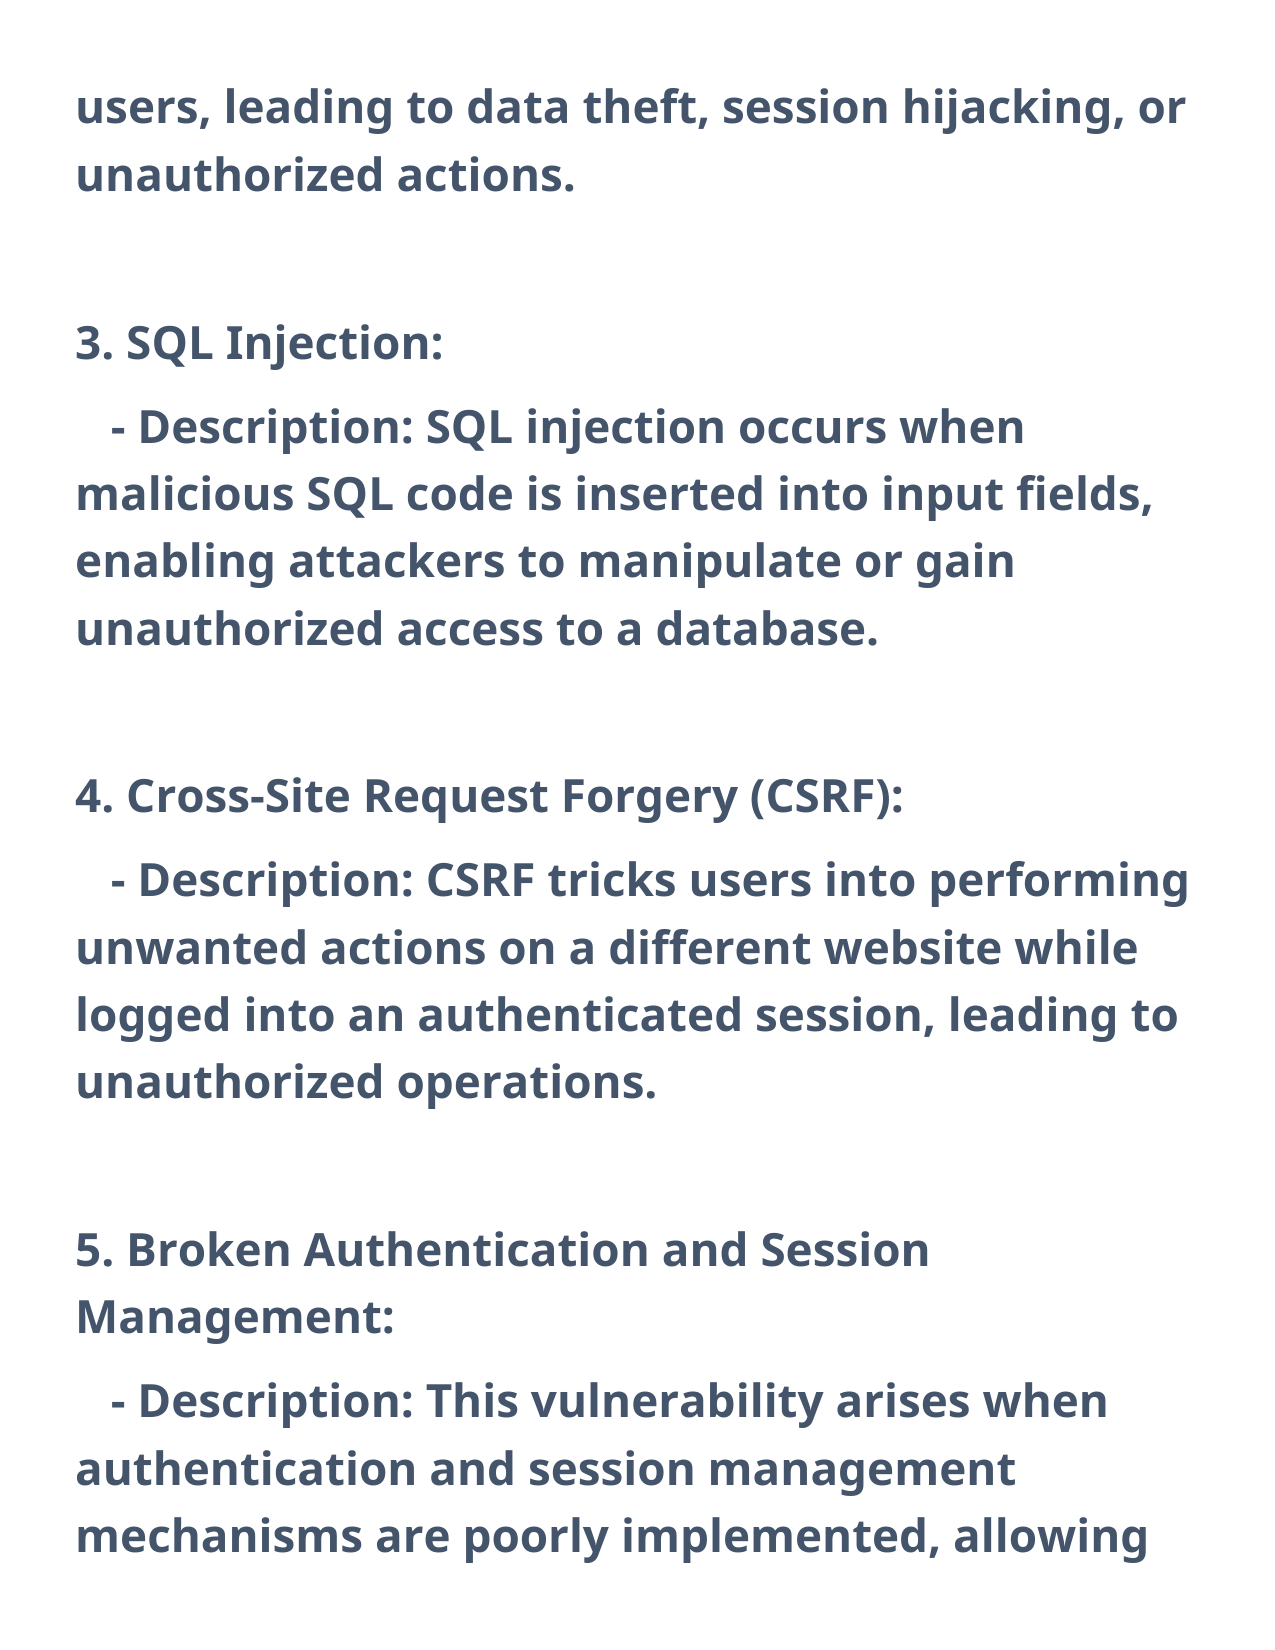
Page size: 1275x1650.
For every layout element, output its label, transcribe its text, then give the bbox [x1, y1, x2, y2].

text - Description: CSRF tricks users into performing unwanted actions on a different website while logged into an authenticated session, leading to unauthorized operations. [75, 848, 1200, 1112]
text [75, 1369, 1200, 1566]
text 3. SQL Injection: [75, 310, 1200, 373]
text 5. Broken Authentication and Session Management: [75, 1218, 1200, 1347]
text - Description: SQL injection occurs when malicious SQL code is inserted into input fields, enabling attackers to manipulate or gain unauthorized access to a database. [75, 394, 1200, 658]
text 4. Cross-Site Request Forgery (CSRF): [75, 764, 1200, 826]
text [75, 75, 1200, 205]
